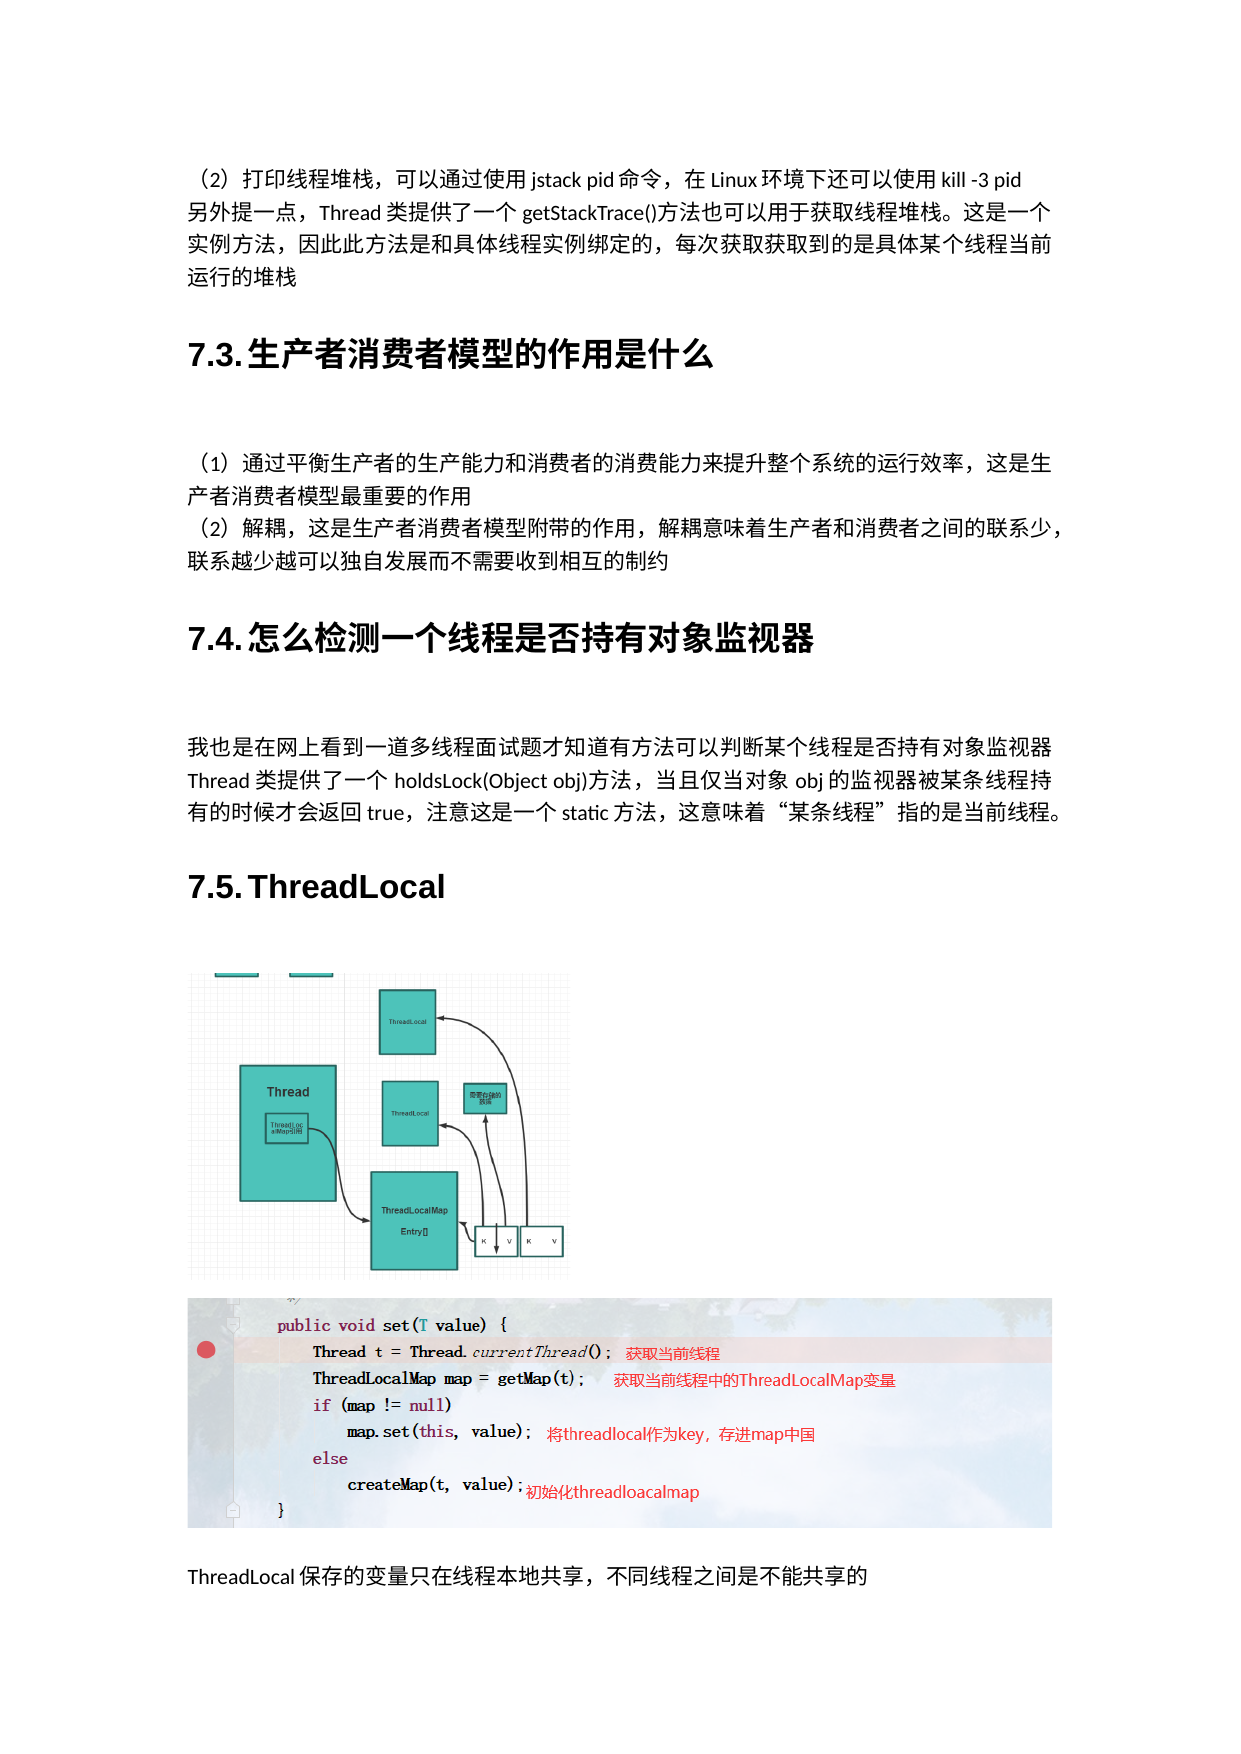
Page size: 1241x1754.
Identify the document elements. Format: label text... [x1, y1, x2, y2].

text 我也是在网上看到一道多线程面试题才知道有方法可以判断某个线程是否持有对象监视器：Thread类提供了一个holdsLock(Object obj)方法，当且仅当对象obj的监视器被某条线程持有的时候才会返回true，注意这是一个static方法，这意味着“某条线程”指的是当前线程。 [187, 730, 1053, 827]
text （2）解耦，这是生产者消费者模型附带的作用，解耦意味着生产者和消费者之间的联系少，联系越少越可以独自发展而不需要收到相互的制约 [187, 511, 1053, 576]
text （2）打印线程堆栈，可以通过使用jstack pid命令，在Linux环境下还可以使用kill -3 pid [187, 162, 1053, 194]
picture [187, 1298, 1053, 1528]
text 另外提一点，Thread类提供了一个getStackTrace()方法也可以用于获取线程堆栈。这是一个实例方法，因此此方法是和具体线程实例绑定的，每次获取获取到的是具体某个线程当前运行的堆栈 [187, 194, 1053, 292]
subtitle 怎么检测一个线程是否持有对象监视器 [187, 603, 1053, 668]
subtitle 生产者消费者模型的作用是什么 [187, 319, 1053, 384]
text （1）通过平衡生产者的生产能力和消费者的消费能力来提升整个系统的运行效率，这是生产者消费者模型最重要的作用 [187, 446, 1053, 511]
text ThreadLocal保存的变量只在线程本地共享，不同线程之间是不能共享的 [187, 1559, 1053, 1591]
picture [187, 973, 571, 1280]
subtitle ThreadLocal [187, 854, 1053, 919]
